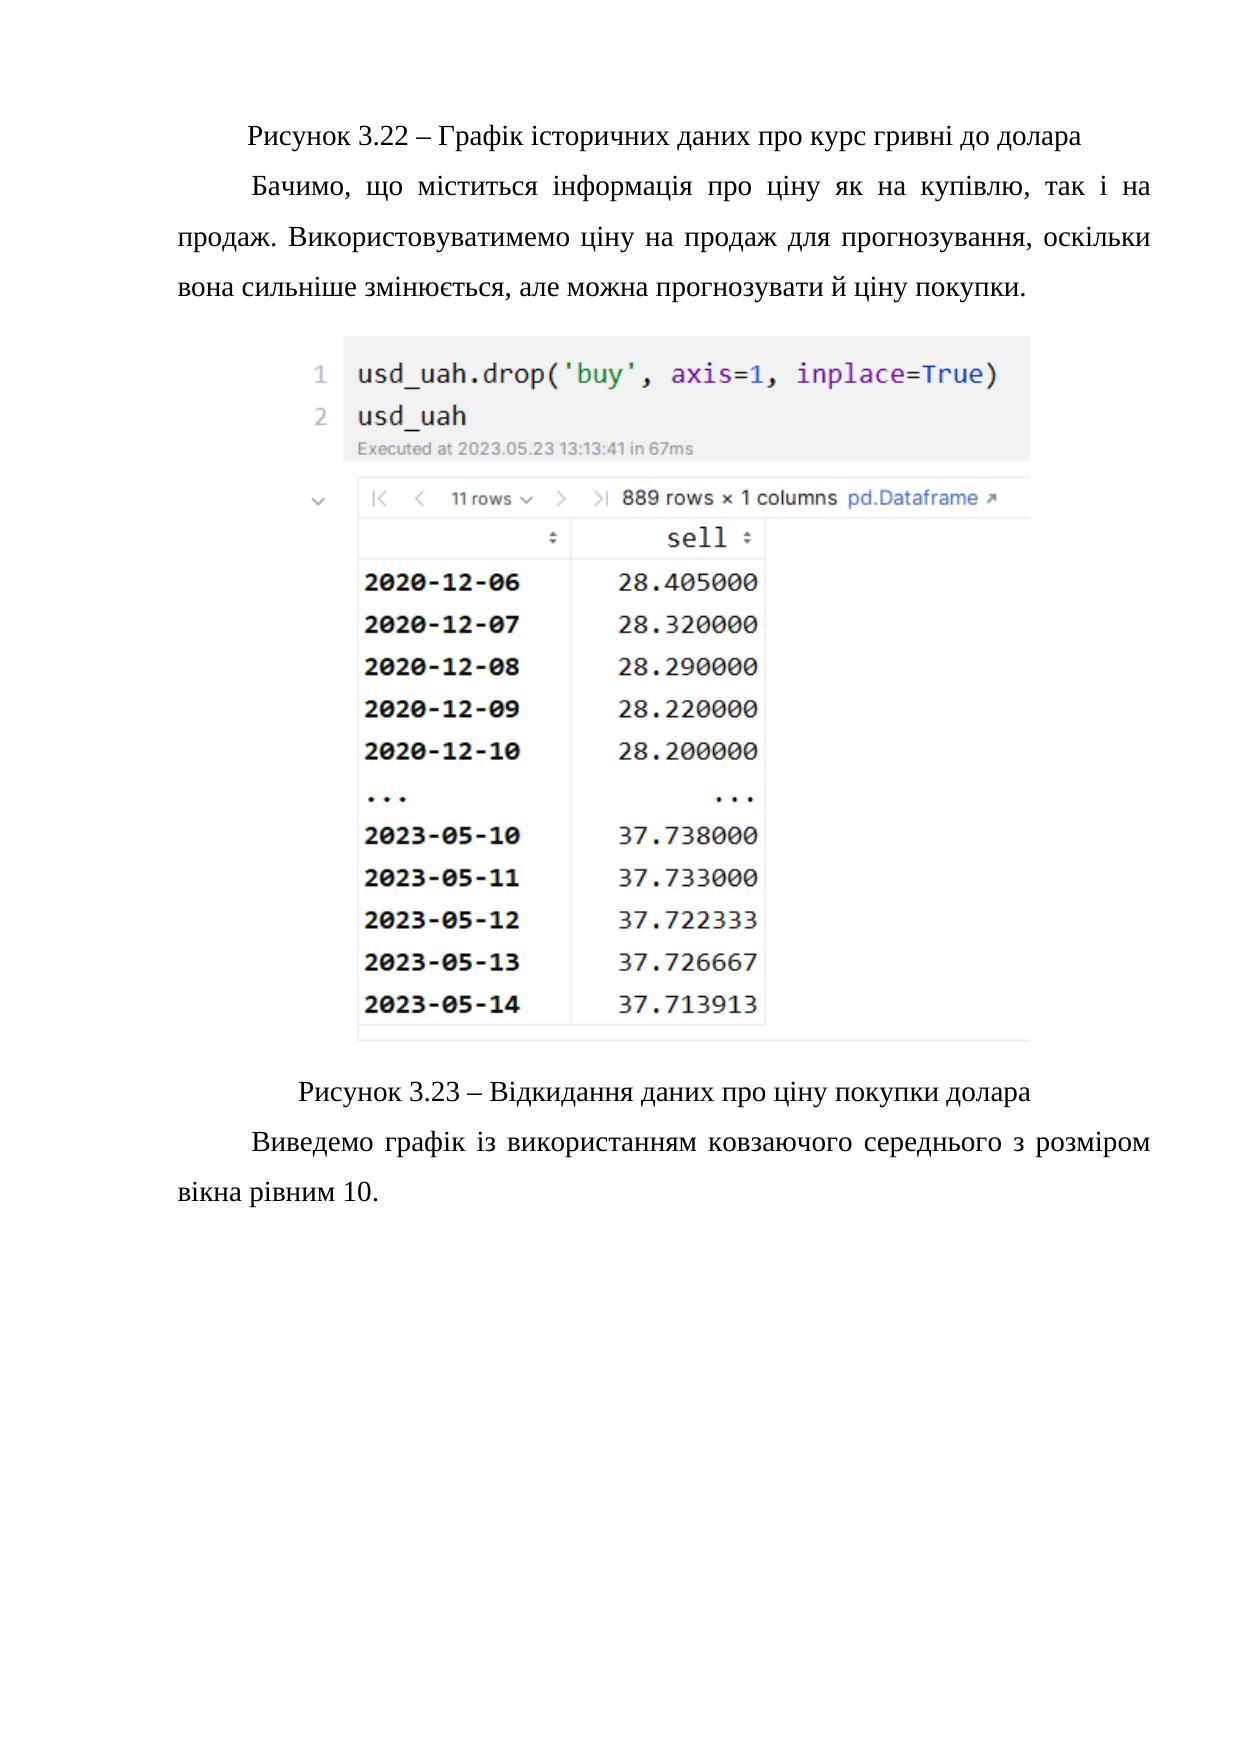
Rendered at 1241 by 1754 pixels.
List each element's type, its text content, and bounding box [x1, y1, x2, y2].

text Рисунок 3.22 – Графік історичних даних про курс гривні до долара [177, 118, 1152, 152]
text Рисунок 3.23 – Відкидання даних про ціну покупки долара [177, 1074, 1152, 1107]
picture [298, 319, 1030, 1057]
text Бачимо, що міститься інформація про ціну як на купівлю, так і на продаж. Використовуватимемо ціну на продаж для прогнозування, оскільки вона сильніше змінюється, але можна прогнозувати й ціну покупки. [177, 168, 1152, 303]
text Виведемо графік із використанням ковзаючого середнього з розміром вікна рівним 10. [177, 1124, 1152, 1208]
